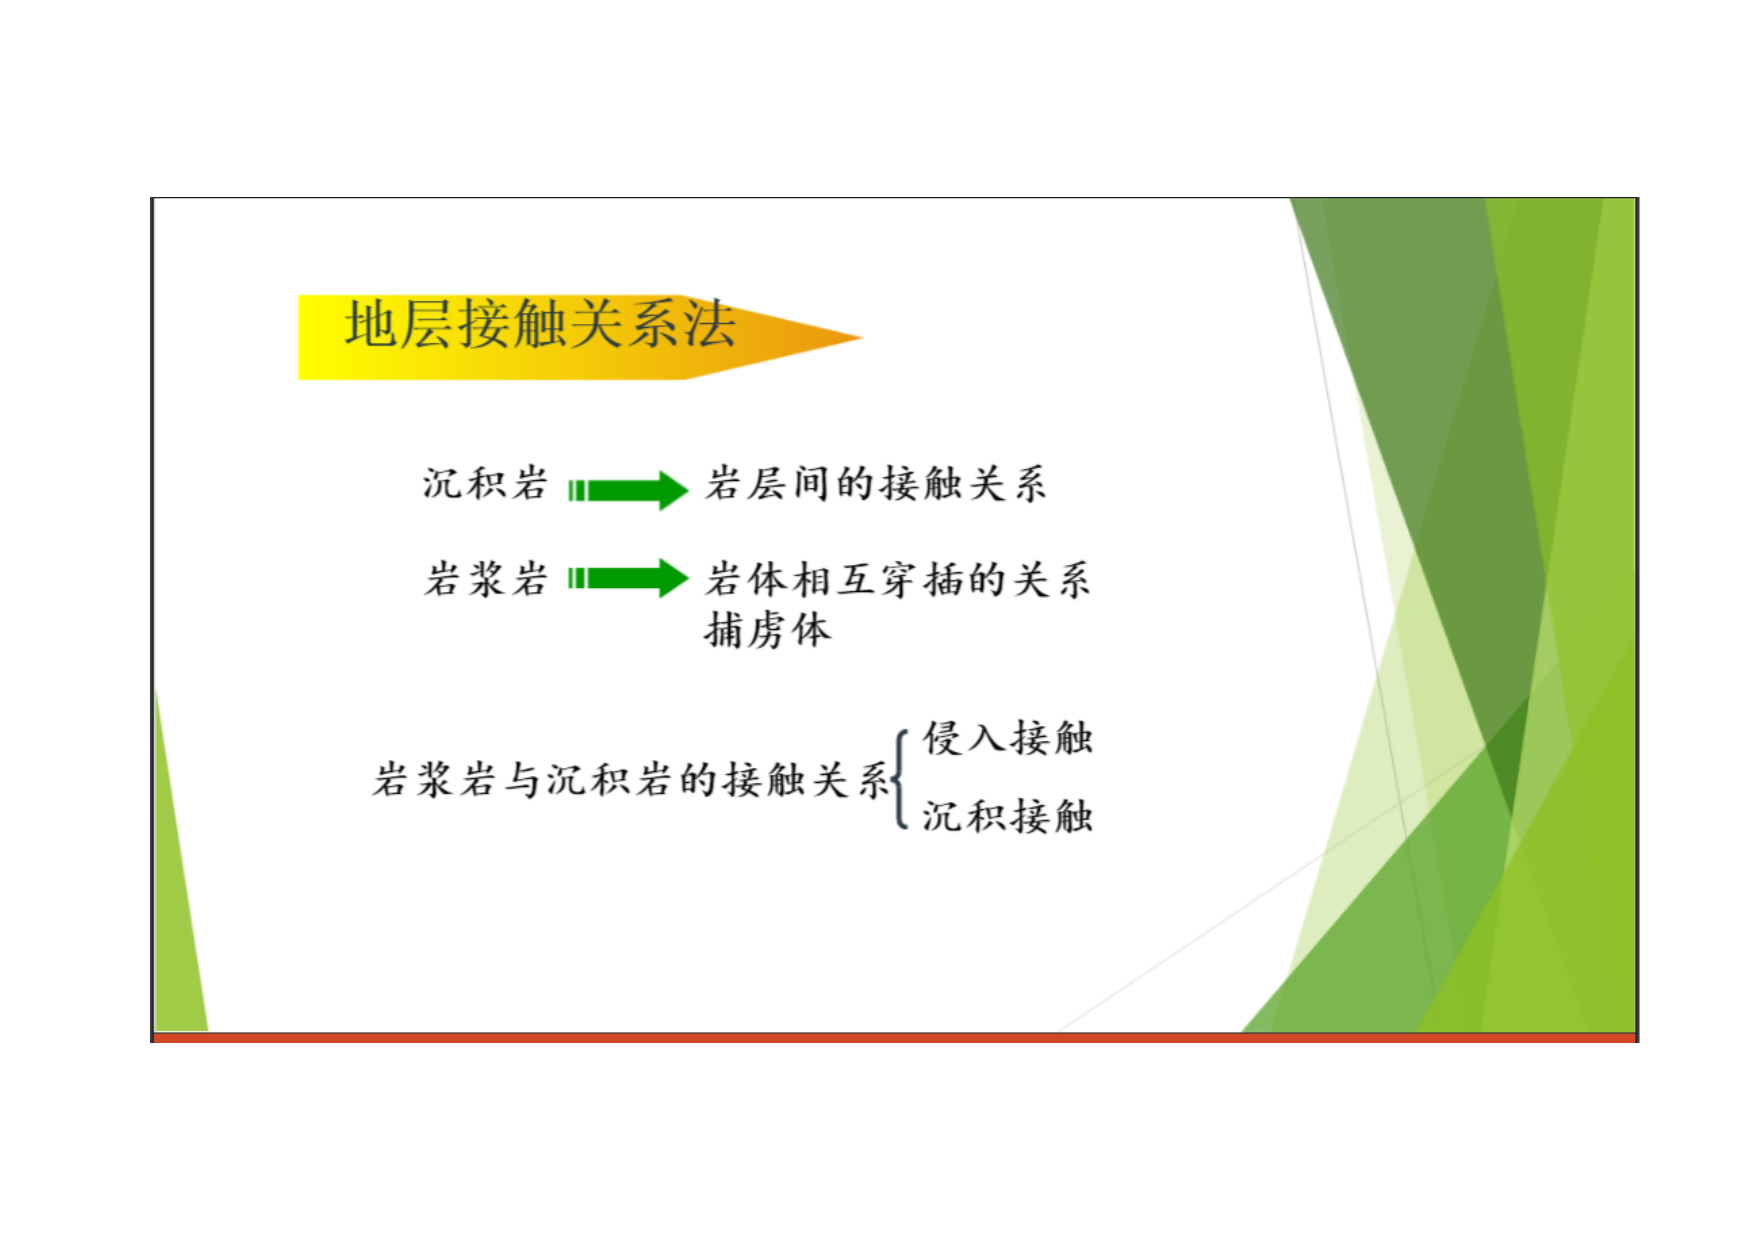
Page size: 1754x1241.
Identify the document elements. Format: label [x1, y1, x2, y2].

picture [150, 197, 1641, 1043]
